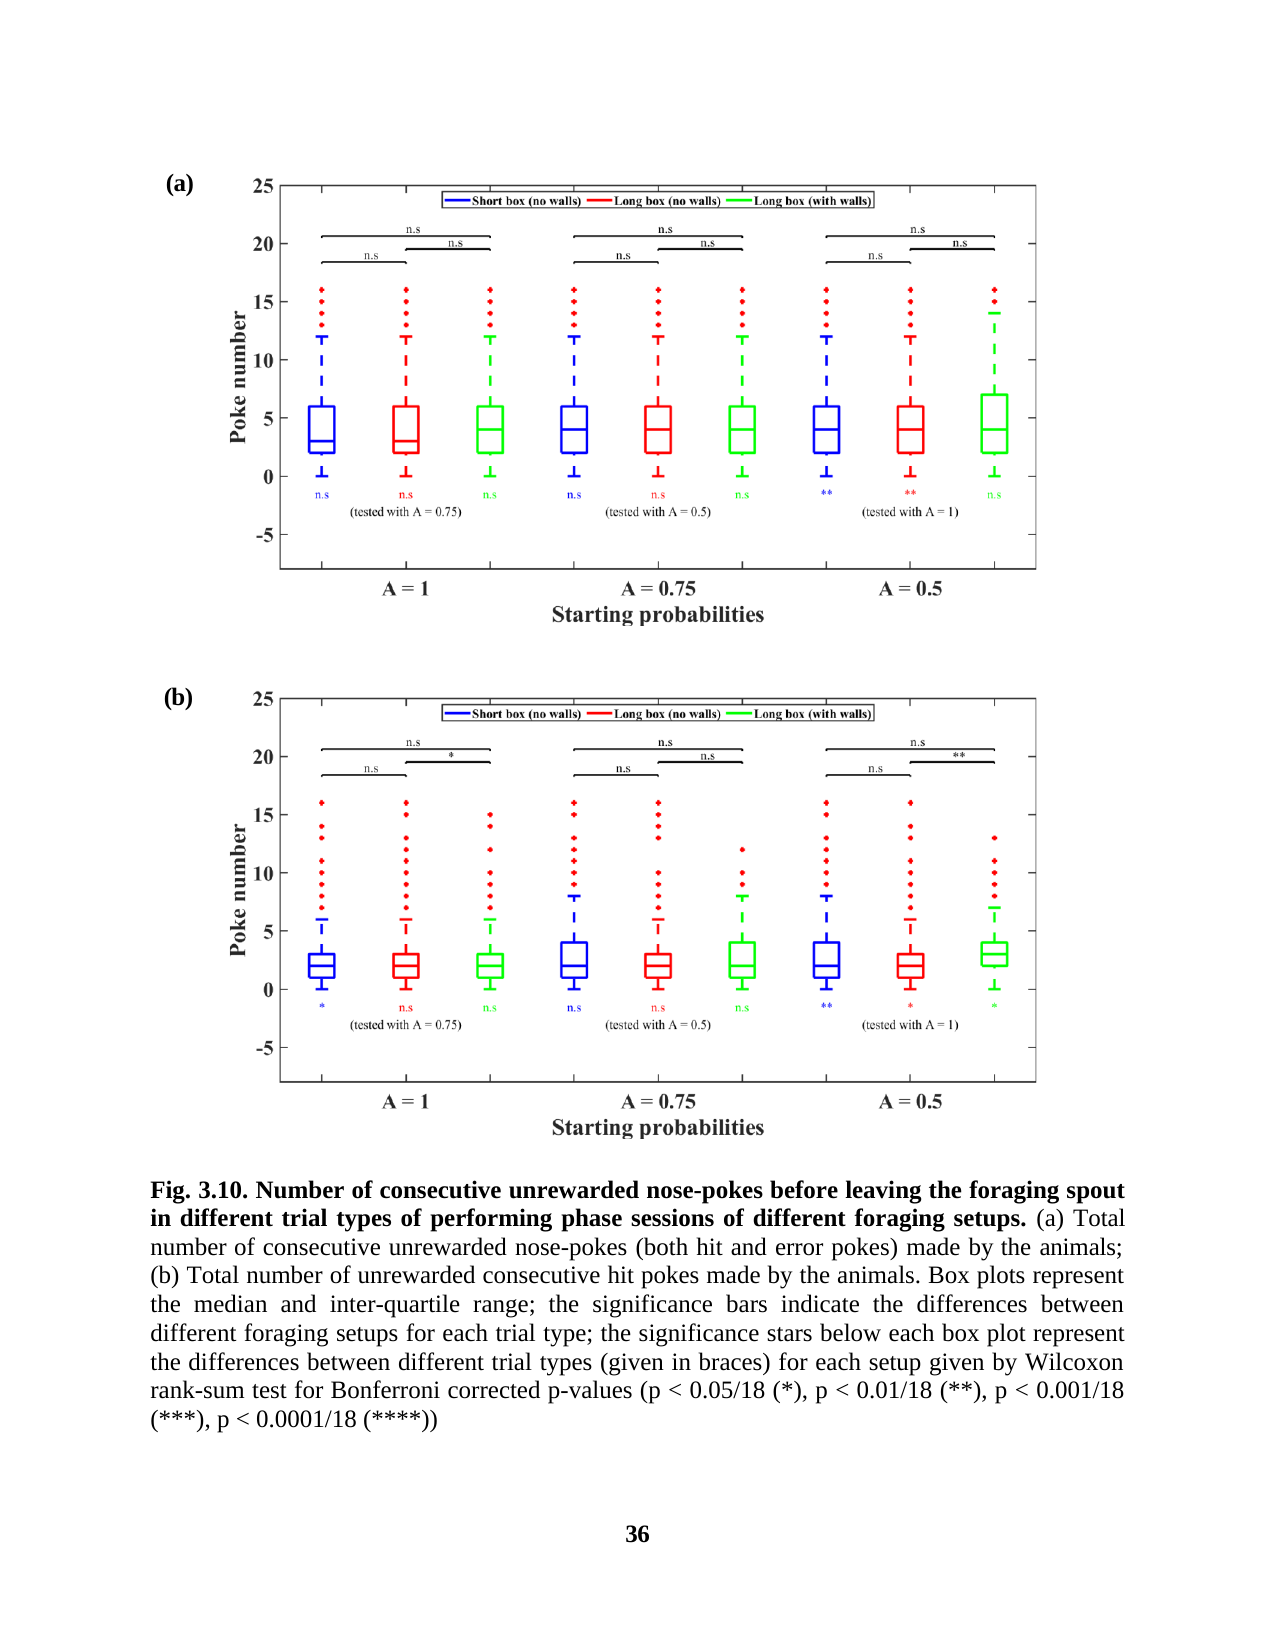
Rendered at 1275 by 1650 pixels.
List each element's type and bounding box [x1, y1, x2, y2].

picture [229, 690, 1037, 1139]
picture [229, 177, 1037, 626]
